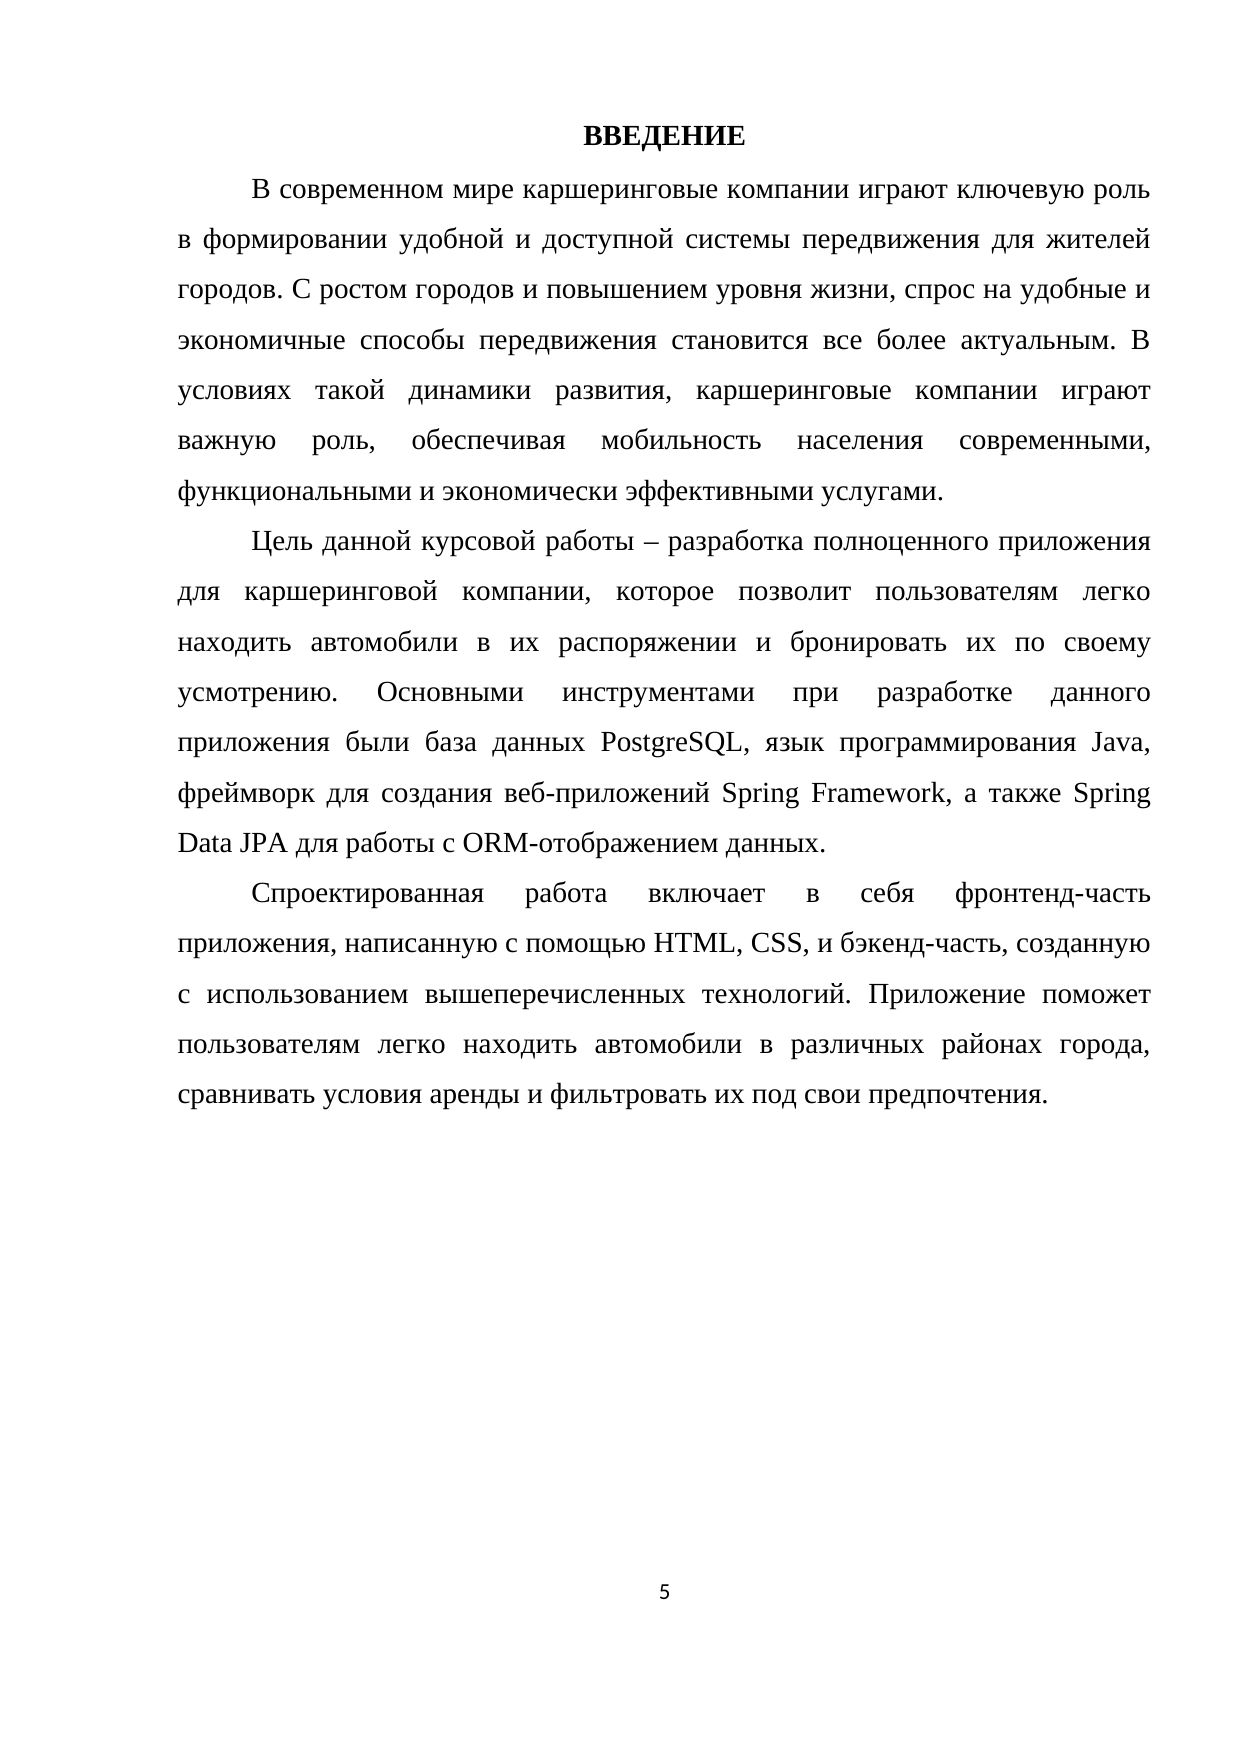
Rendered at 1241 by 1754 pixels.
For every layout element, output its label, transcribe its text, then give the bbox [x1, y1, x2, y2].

text В современном мире каршеринговые компании играют ключевую роль в формировании удобной и доступной системы передвижения для жителей городов. С ростом городов и повышением уровня жизни, спрос на удобные и экономичные способы передвижения становится все более актуальным. В условиях такой динамики развития, каршеринговые компании играют важную роль, обеспечивая мобильность населения современными, функциональными и экономически эффективными услугами. [177, 171, 1152, 506]
text Спроектированная работа включает в себя фронтенд-часть приложения, написанную с помощью HTML, CSS, и бэкенд-часть, созданную с использованием вышеперечисленных технологий. Приложение поможет пользователям легко находить автомобили в различных районах города, сравнивать условия аренды и фильтровать их под свои предпочтения. [177, 875, 1152, 1110]
text ВВЕДЕНИЕ [177, 118, 1152, 152]
text Цель данной курсовой работы – разработка полноценного приложения для каршеринговой компании, которое позволит пользователям легко находить автомобили в их распоряжении и бронировать их по своему усмотрению. Основными инструментами при разработке данного приложения были база данных PostgreSQL, язык программирования Java, фреймворк для создания веб-приложений Spring Framework, а также Spring Data JPA для работы с ORM-отображением данных. [177, 523, 1152, 858]
